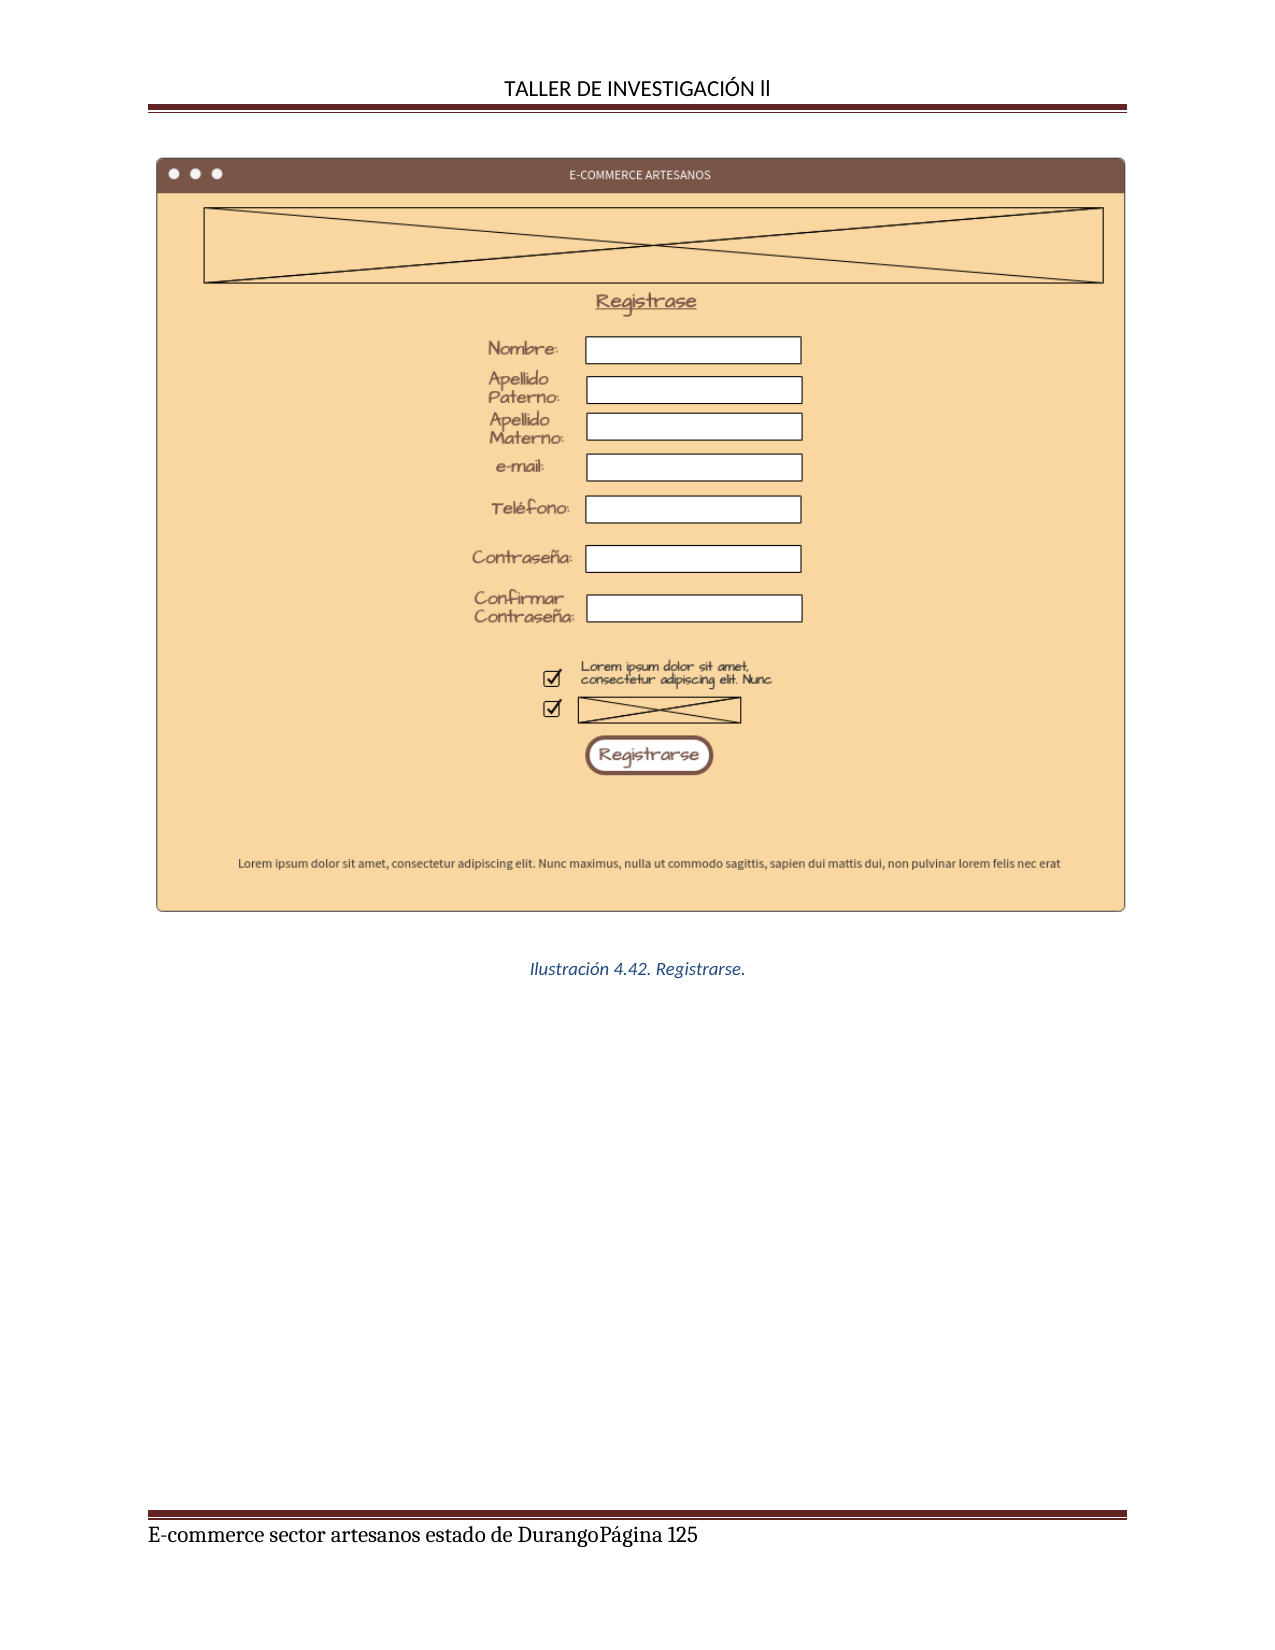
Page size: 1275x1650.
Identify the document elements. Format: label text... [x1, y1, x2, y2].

picture [147, 147, 1130, 923]
